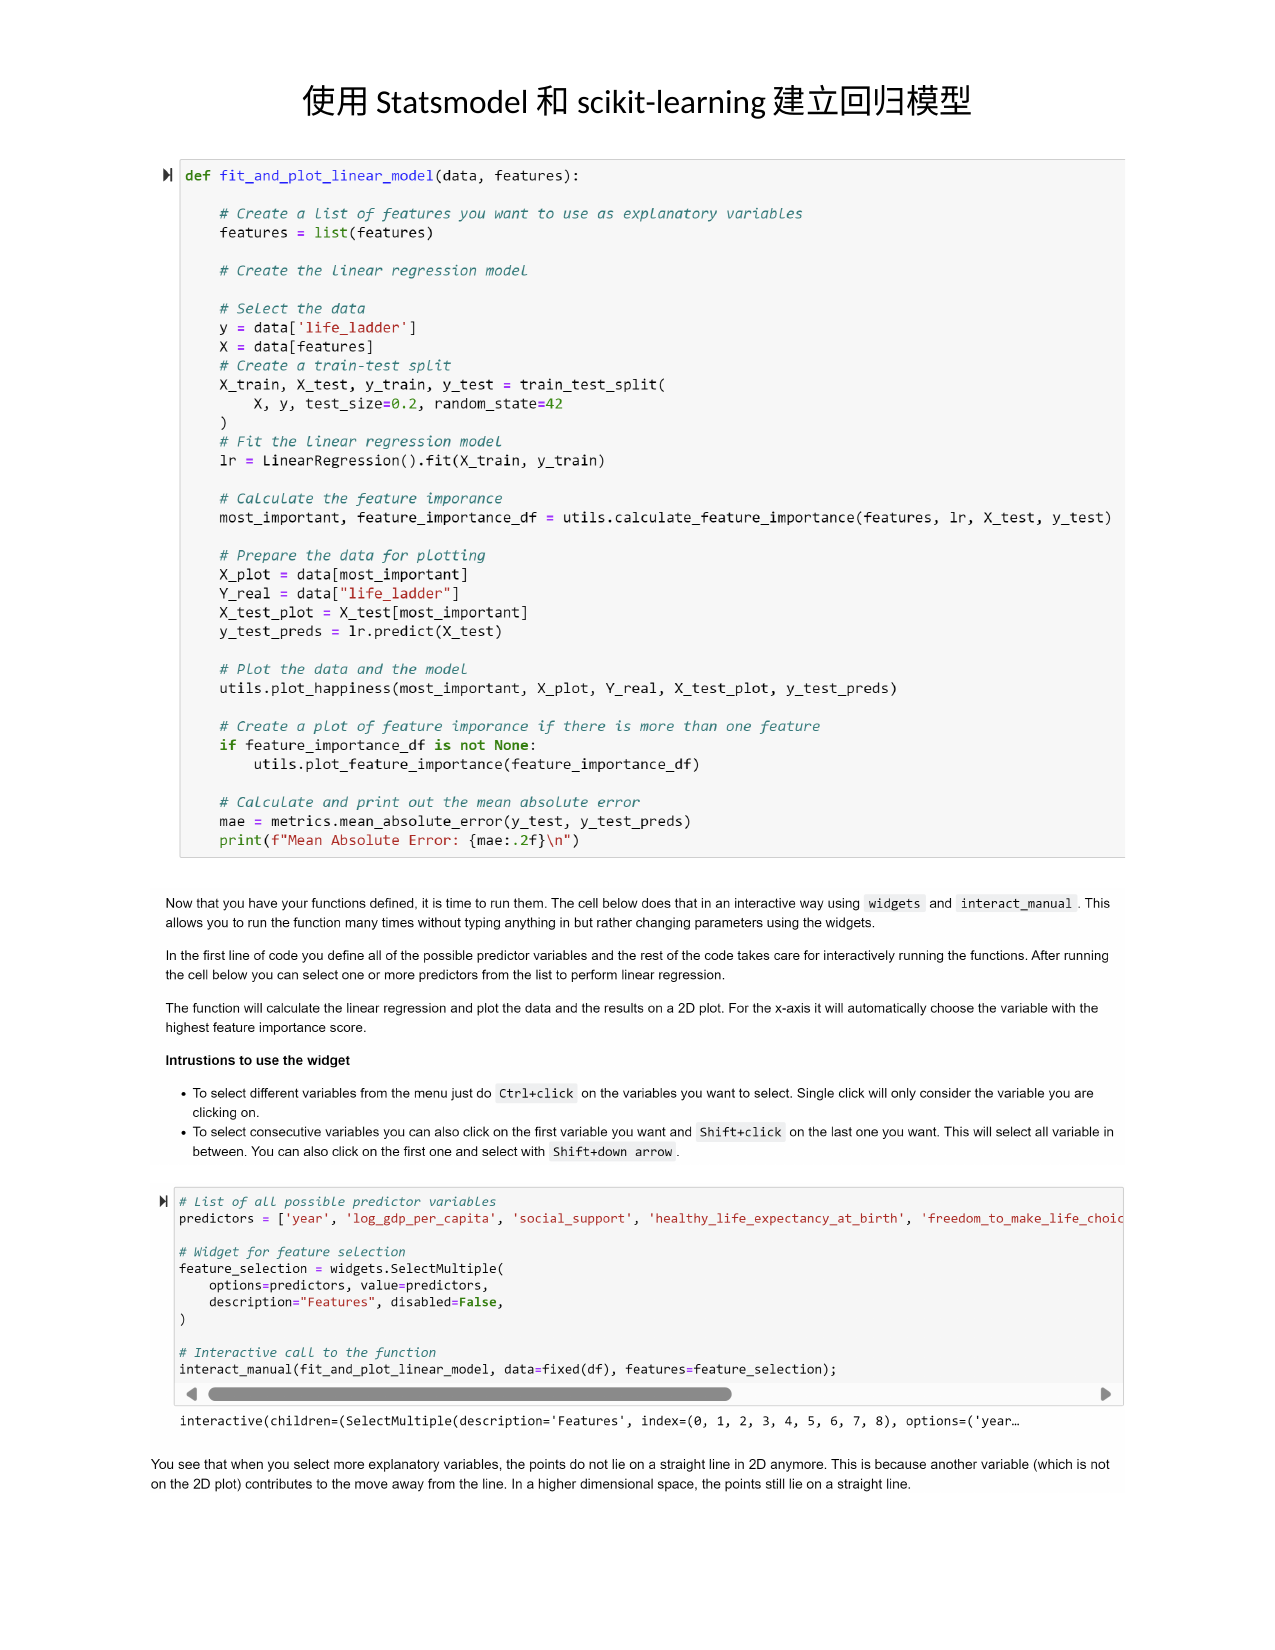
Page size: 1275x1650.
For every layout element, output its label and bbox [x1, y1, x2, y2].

picture [150, 1183, 1125, 1493]
picture [150, 888, 1125, 1165]
picture [150, 150, 1125, 870]
